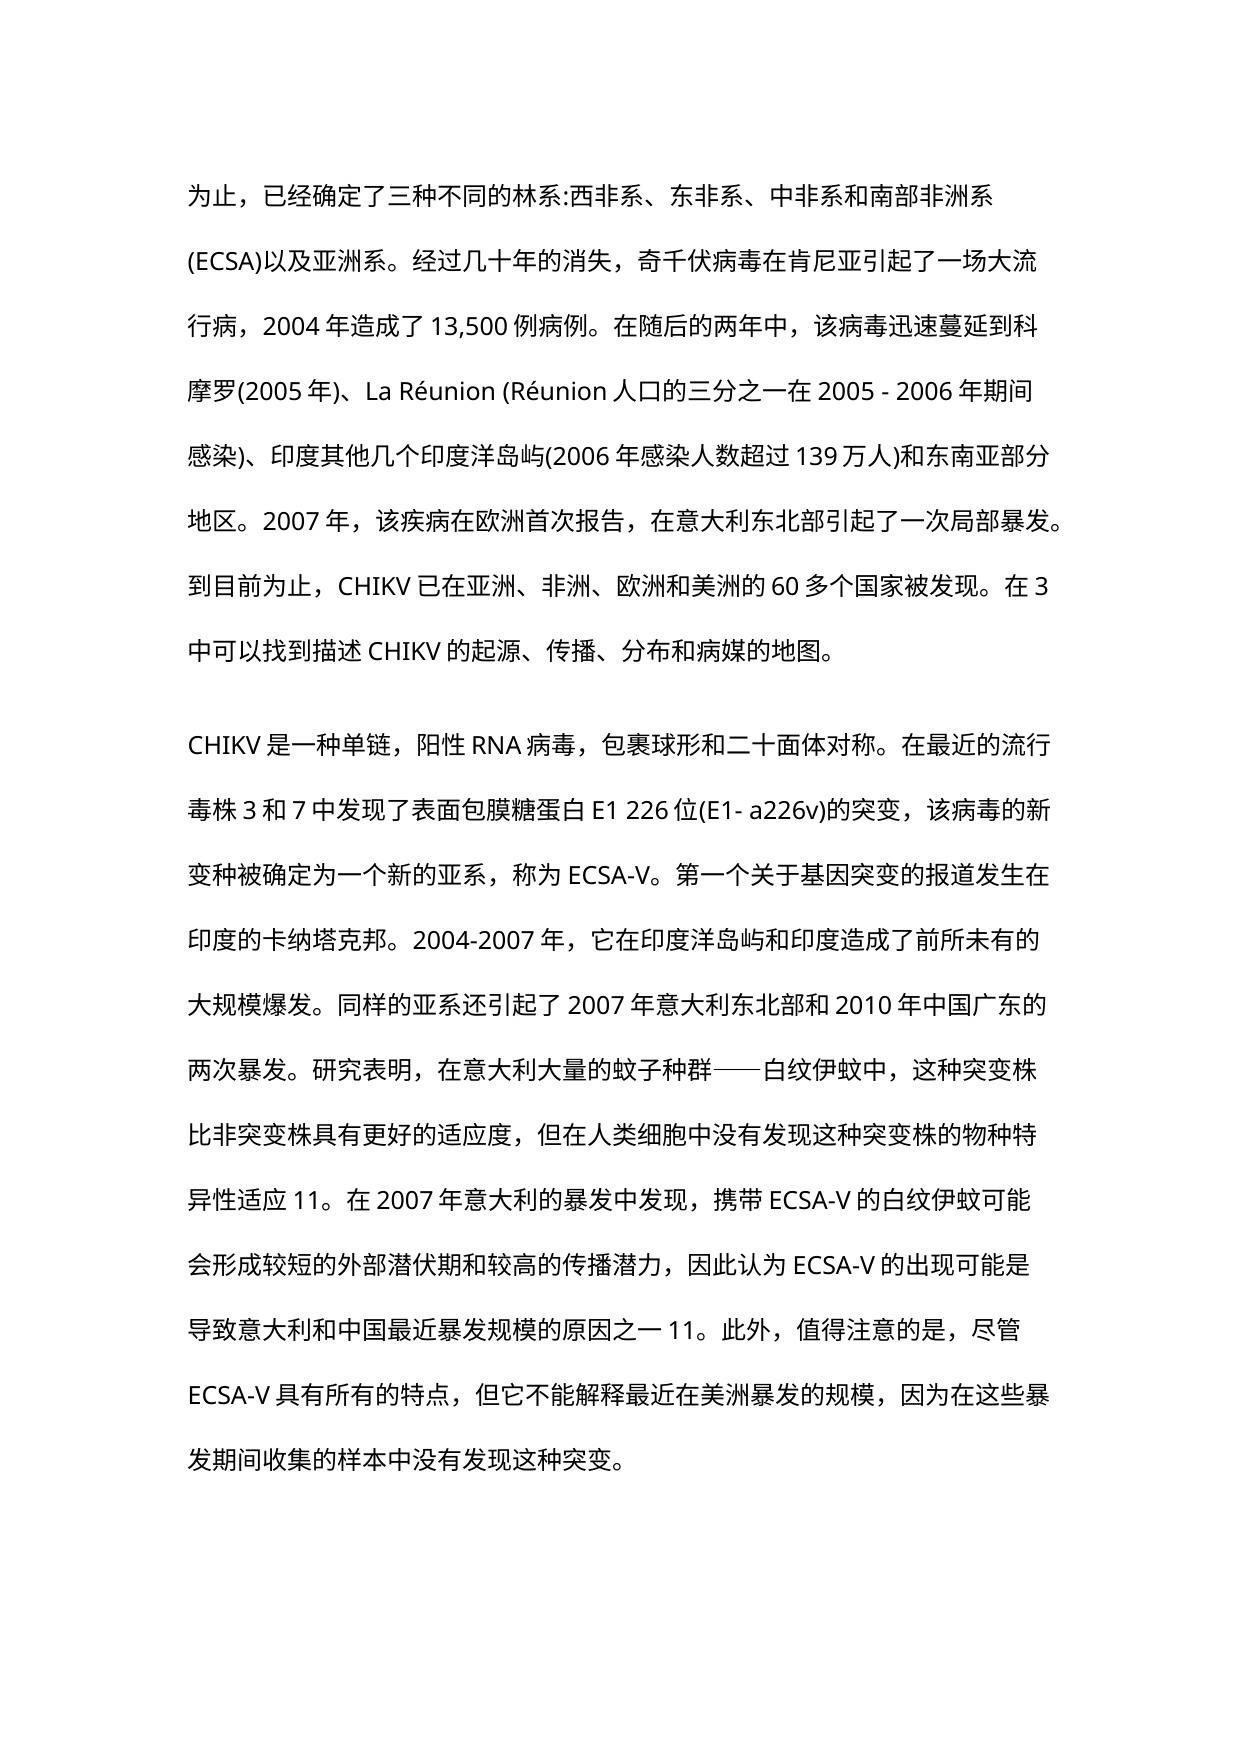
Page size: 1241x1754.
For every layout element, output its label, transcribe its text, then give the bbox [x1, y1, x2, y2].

list CHIKV是一种单链，阳性RNA病毒，包裹球形和二十面体对称。在最近的流行毒株3和7中发现了表面包膜糖蛋白E1 226位(E1- a226v)的突变，该病毒的新变种被确定为一个新的亚系，称为ECSA-V。第一个关于基因突变的报道发生在印度的卡纳塔克邦。2004-2007年，它在印度洋岛屿和印度造成了前所未有的大规模爆发。同样的亚系还引起了2007年意大利东北部和2010年中国广东的两次暴发。研究表明，在意大利大量的蚊子种群——白纹伊蚊中，这种突变株比非突变株具有更好的适应度，但在人类细胞中没有发现这种突变株的物种特异性适应11。在2007年意大利的暴发中发现，携带ECSA-V的白纹伊蚊可能会形成较短的外部潜伏期和较高的传播潜力，因此认为ECSA-V的出现可能是导致意大利和中国最近暴发规模的原因之一11。此外，值得注意的是，尽管ECSA-V具有所有的特点，但它不能解释最近在美洲暴发的规模，因为在这些暴发期间收集的样本中没有发现这种突变。 [187, 711, 1053, 1491]
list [187, 162, 1053, 682]
